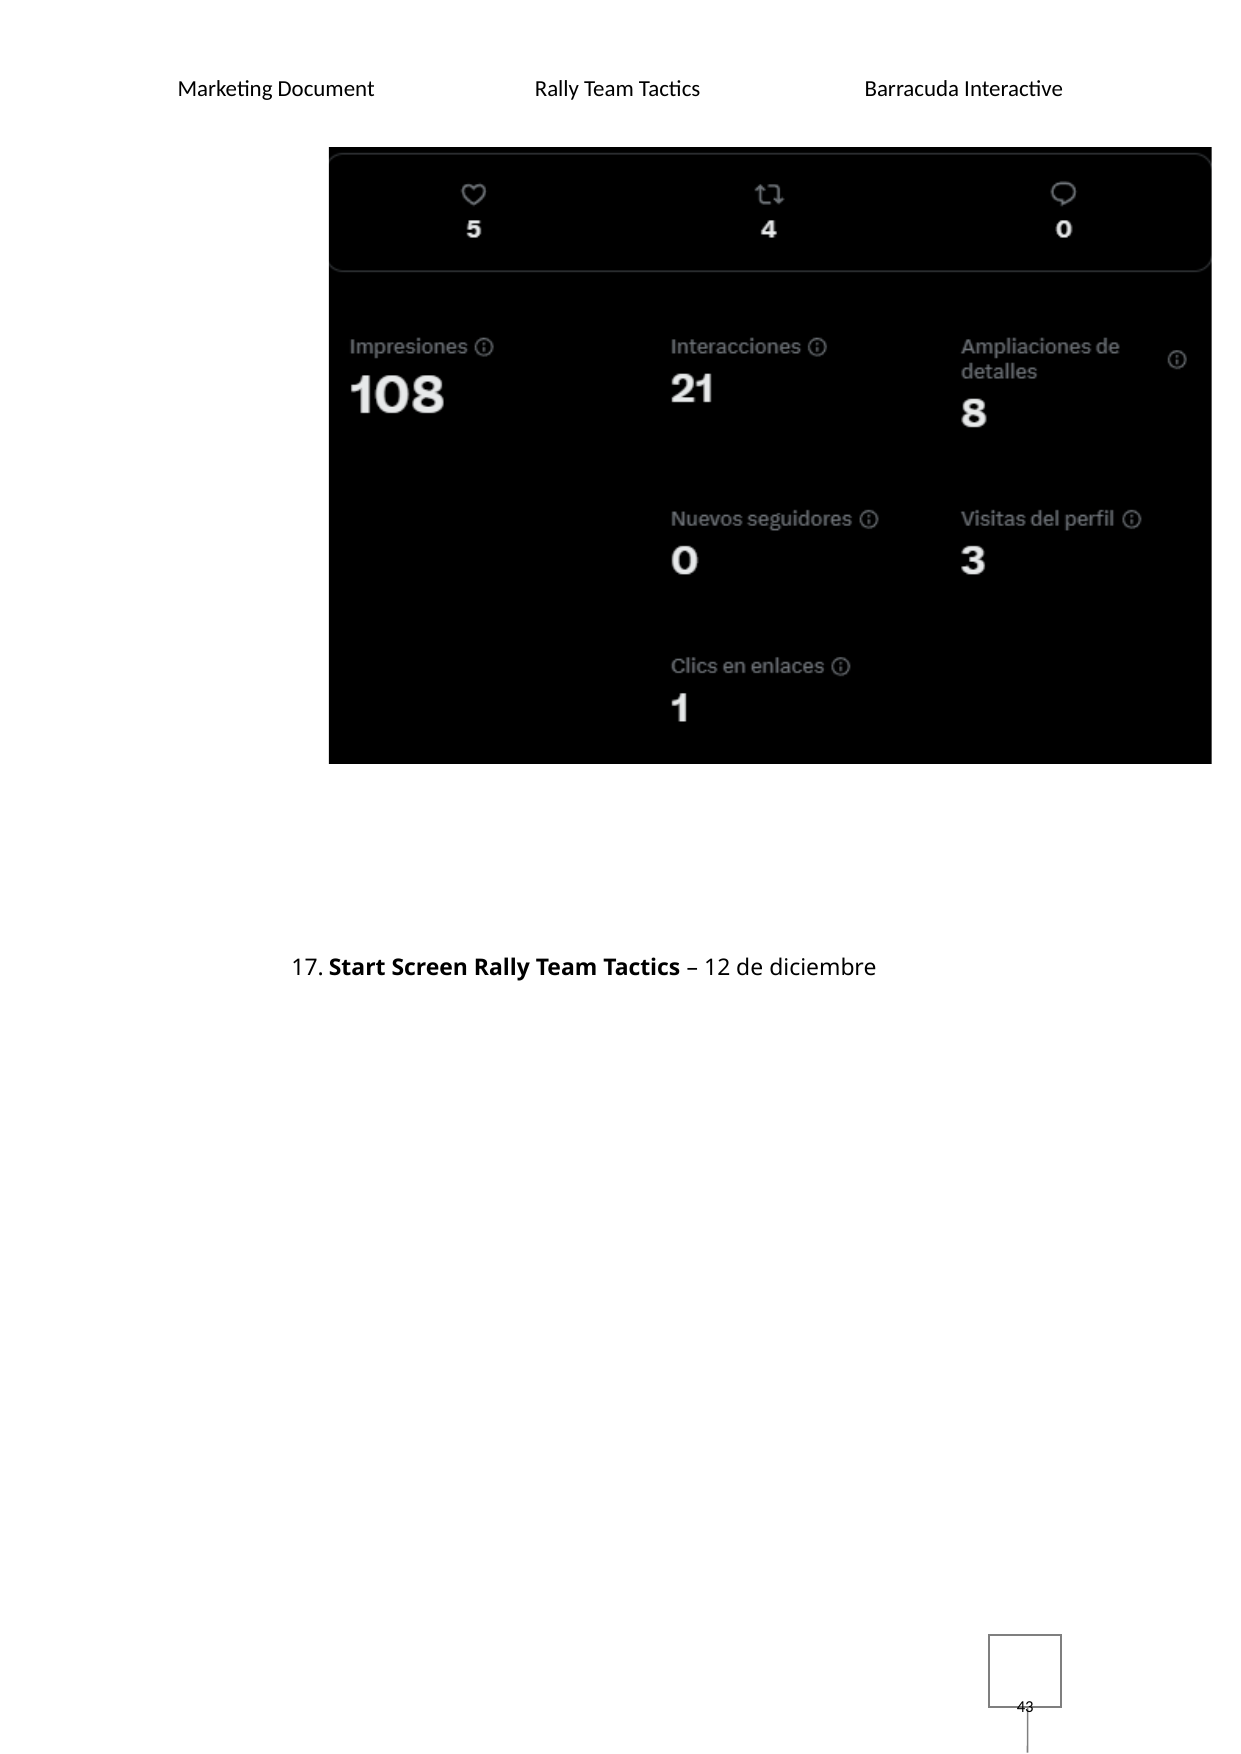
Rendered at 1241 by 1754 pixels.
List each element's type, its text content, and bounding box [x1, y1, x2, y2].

picture [328, 147, 1212, 764]
list Start Screen Rally Team Tactics – 12 de diciembre [291, 951, 1063, 982]
